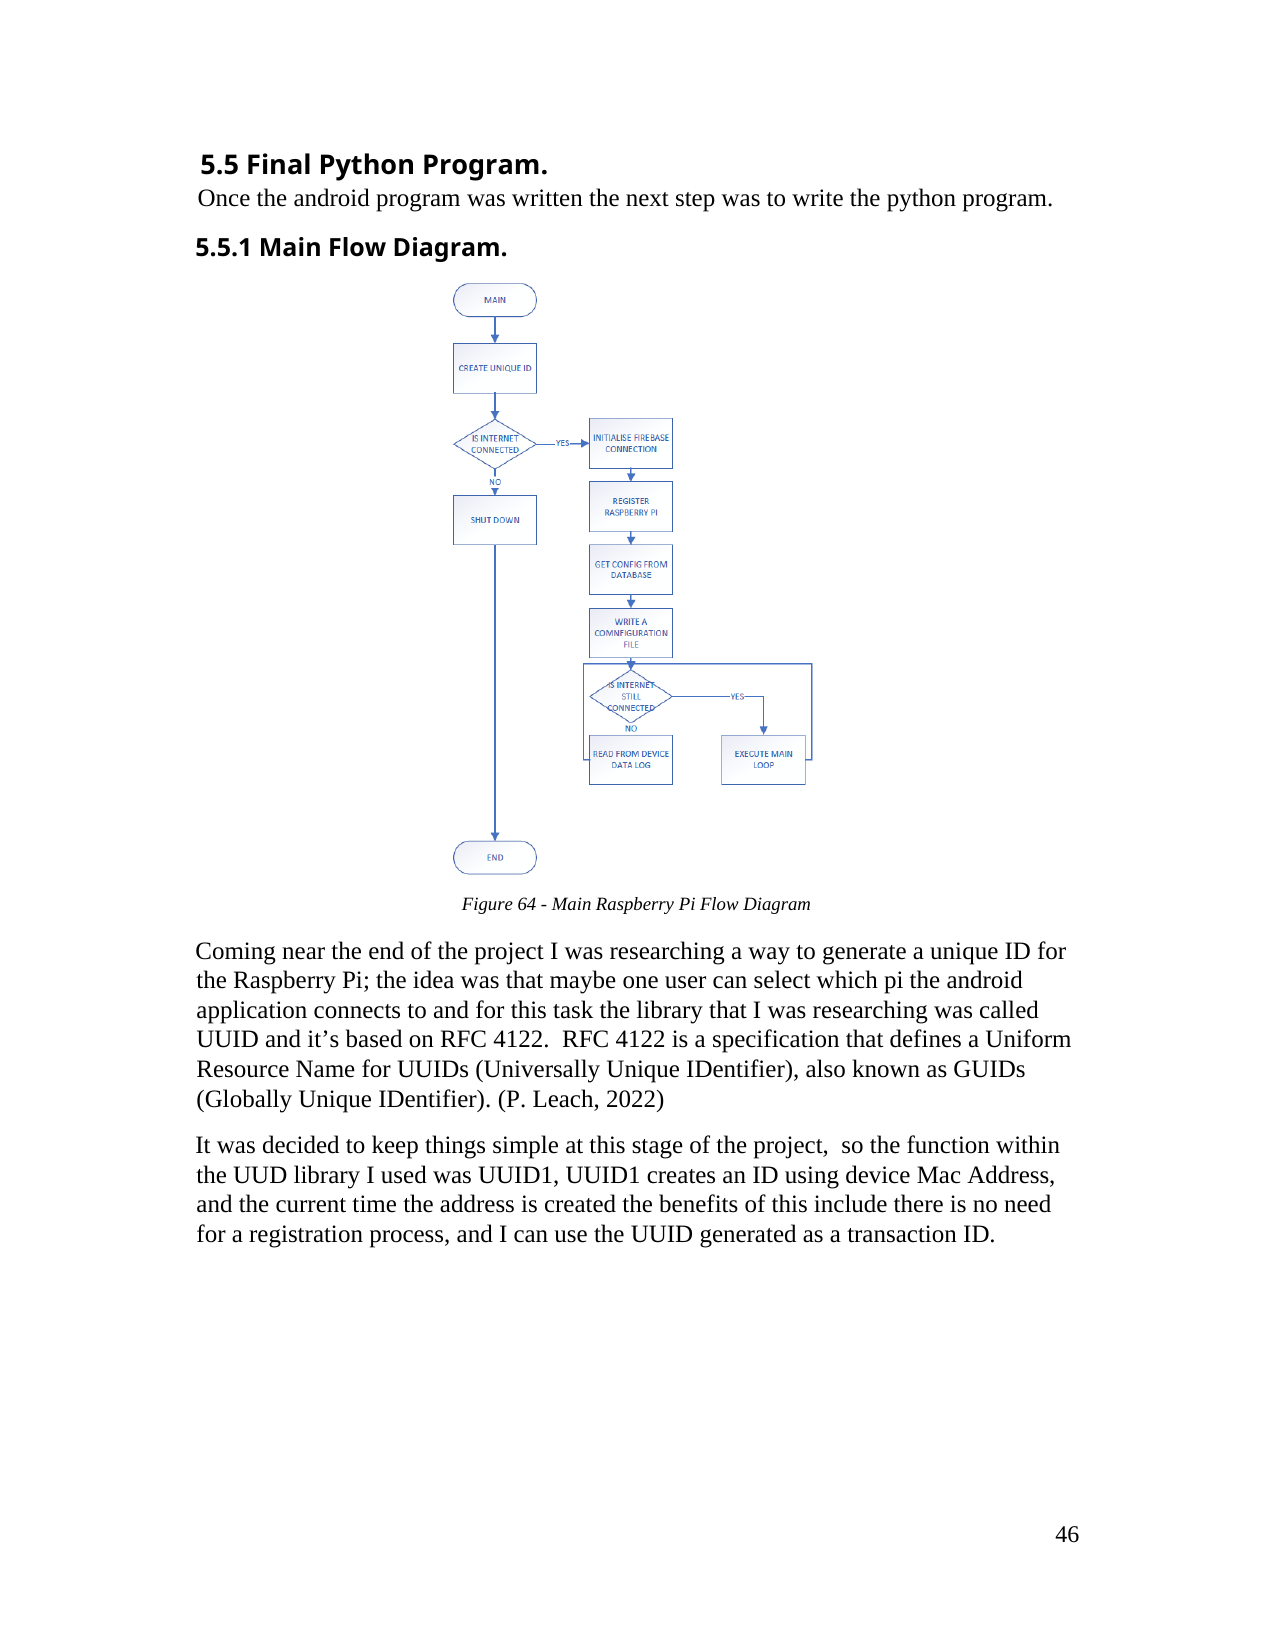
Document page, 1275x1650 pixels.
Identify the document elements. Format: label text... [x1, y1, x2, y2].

text Once the android program was written the next step was to write the python program. [197, 183, 1098, 212]
subtitle 5.5 Final Python Program. [195, 146, 1079, 182]
picture [410, 264, 886, 877]
text Figure 64 - Main Raspberry Pi Flow Diagram [195, 893, 1079, 915]
text It was decided to keep things simple at this stage of the project, so the function within the UUD library I used was UUID1, UUID1 creates an ID using device Mac Address, and the current time the address is created the benefits of this include there is no need for a registration process, and I can use the UUID generated as a transaction ID. [195, 1130, 1079, 1248]
text Coming near the end of the project I was researching a way to generate a unique ID for the Raspberry Pi; the idea was that maybe one user can select which pi the android application connects to and for this task the library that I was researching was called UUID and it’s based on RFC 4122. RFC 4122 is a specification that defines a Uniform Resource Name for UUIDs (Universally Unique IDentifier), also known as GUIDs (Globally Unique IDentifier). [195, 936, 1079, 1112]
subtitle 5.5.1 Main Flow Diagram. [195, 229, 1079, 263]
